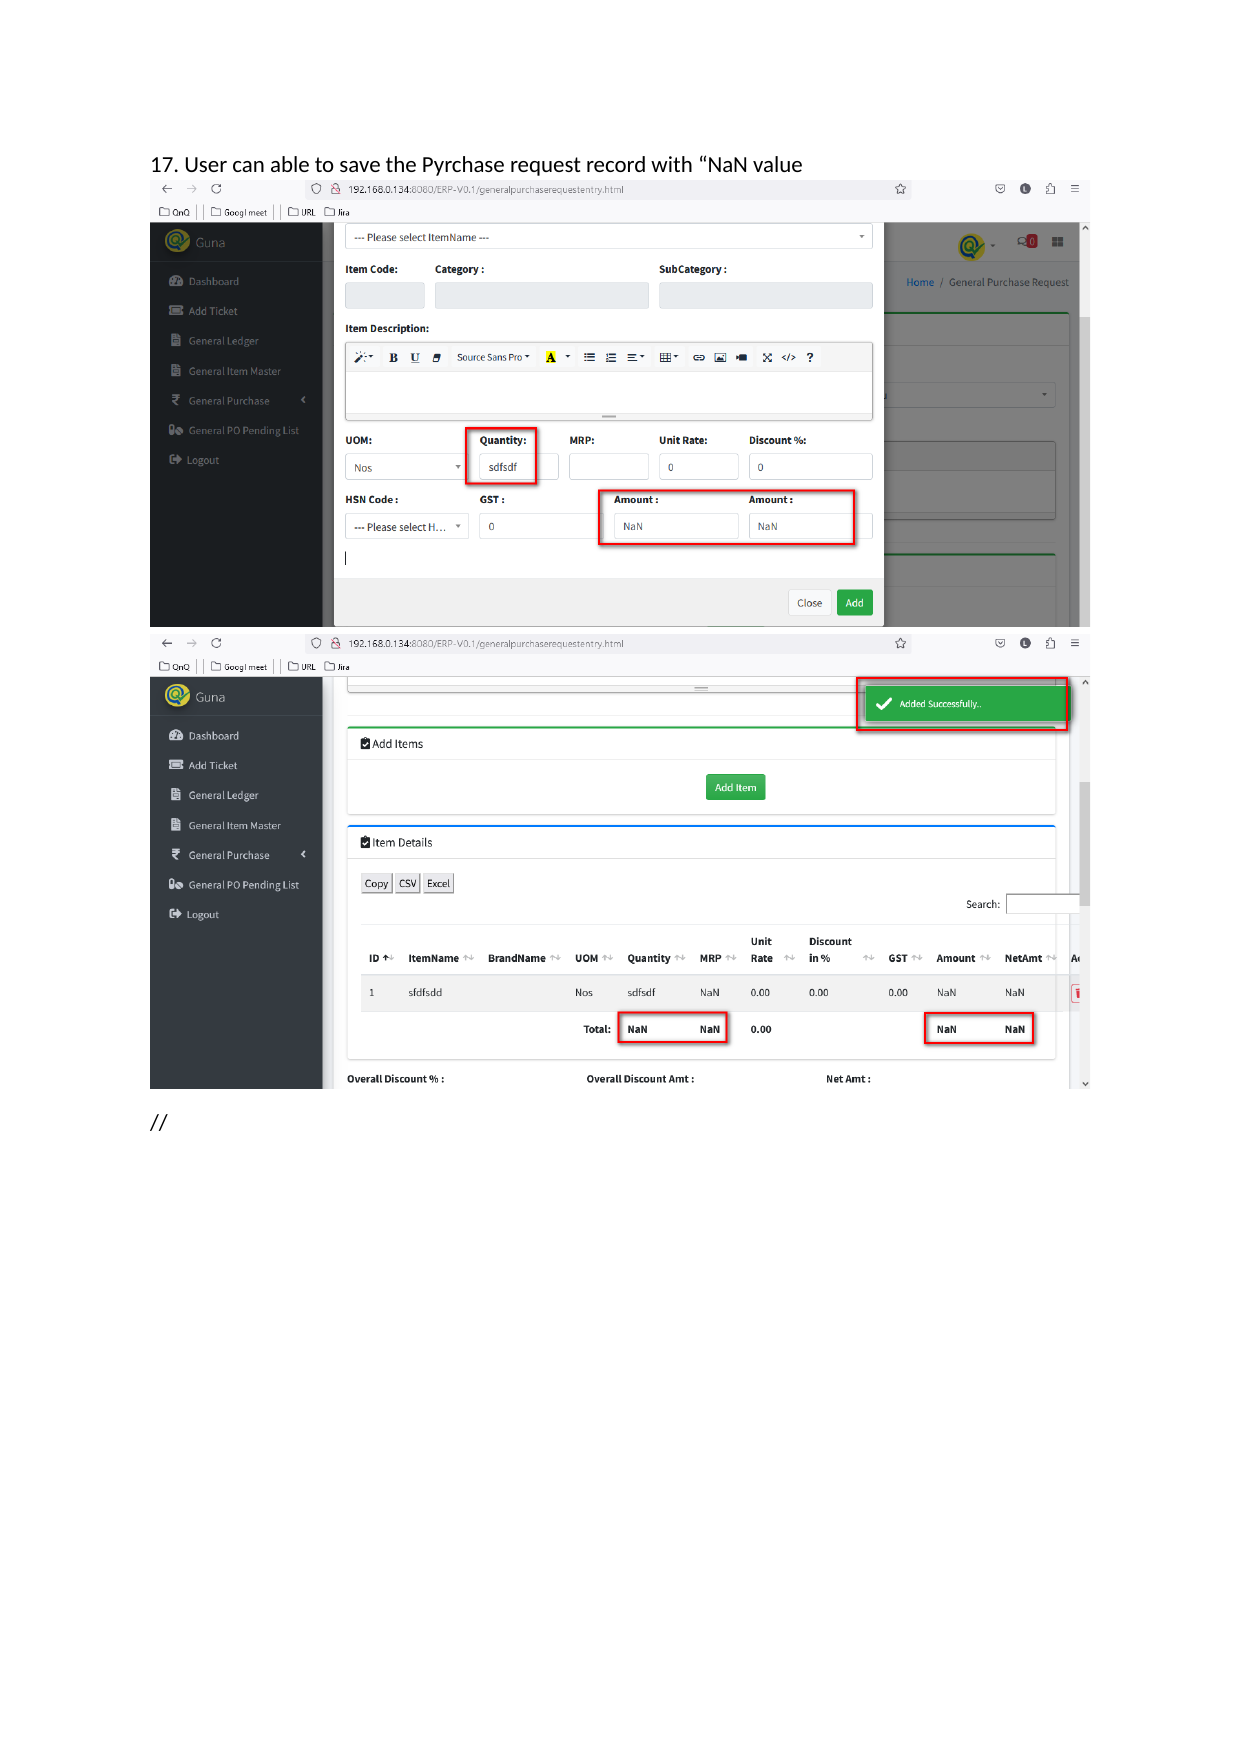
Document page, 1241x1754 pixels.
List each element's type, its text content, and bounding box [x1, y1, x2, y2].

text // [150, 1108, 1090, 1136]
picture [150, 634, 1091, 1089]
picture [150, 180, 1091, 627]
text 17. User can able to save the Pyrchase request record with “NaN value [150, 150, 1090, 180]
